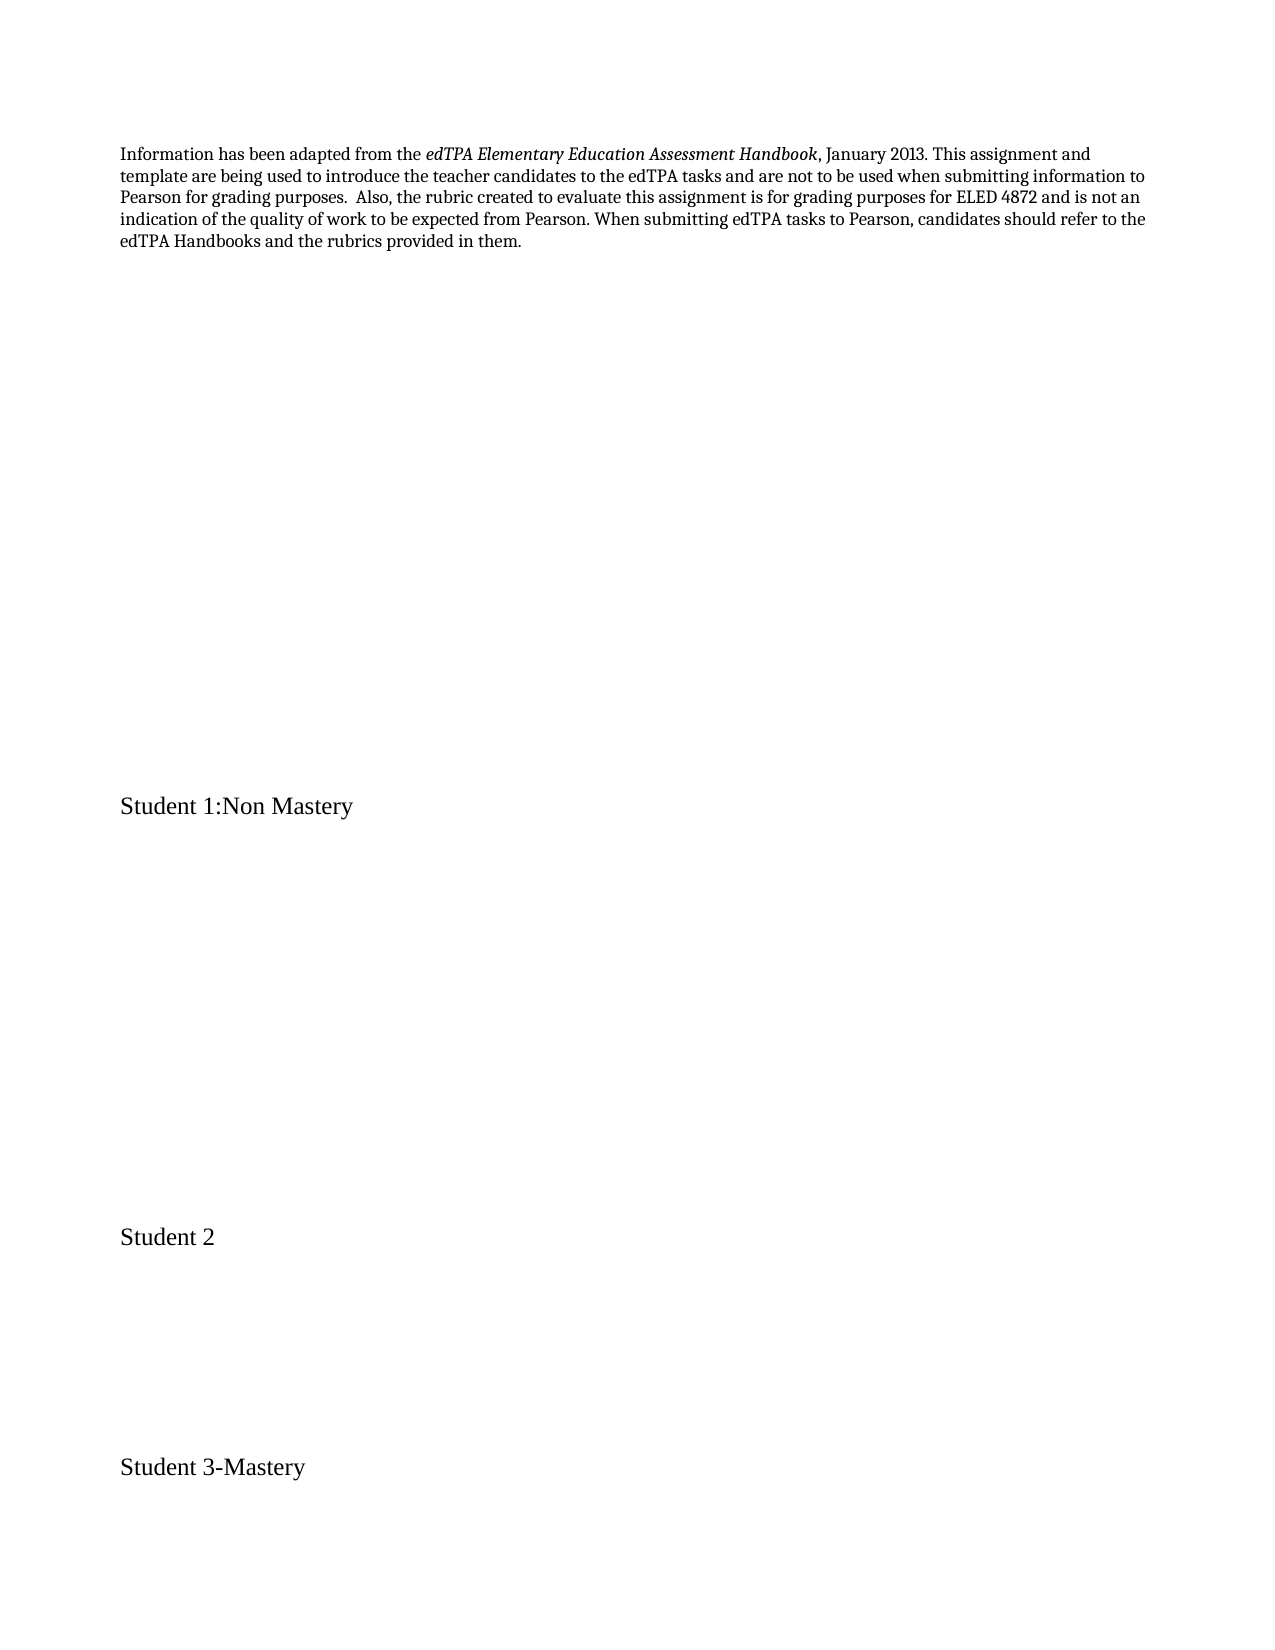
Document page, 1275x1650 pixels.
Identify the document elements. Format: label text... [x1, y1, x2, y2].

text Information has been adapted from the edTPA Elementary Education Assessment Handbook, January 2013. This assignment and template are being used to introduce the teacher candidates to the edTPA tasks and are not to be used when submitting information to Pearson for grading purposes. Also, the rubric created to evaluate this assignment is for grading purposes for ELED 4872 and is not an indication of the quality of work to be expected from Pearson. When submitting edTPA tasks to Pearson, candidates should refer to the edTPA Handbooks and the rubrics provided in them. [120, 144, 1155, 252]
text Student 2 [120, 1222, 1155, 1251]
text Student 1:Non Mastery [120, 791, 1155, 819]
text Student 3-Mastery [120, 1452, 1155, 1481]
